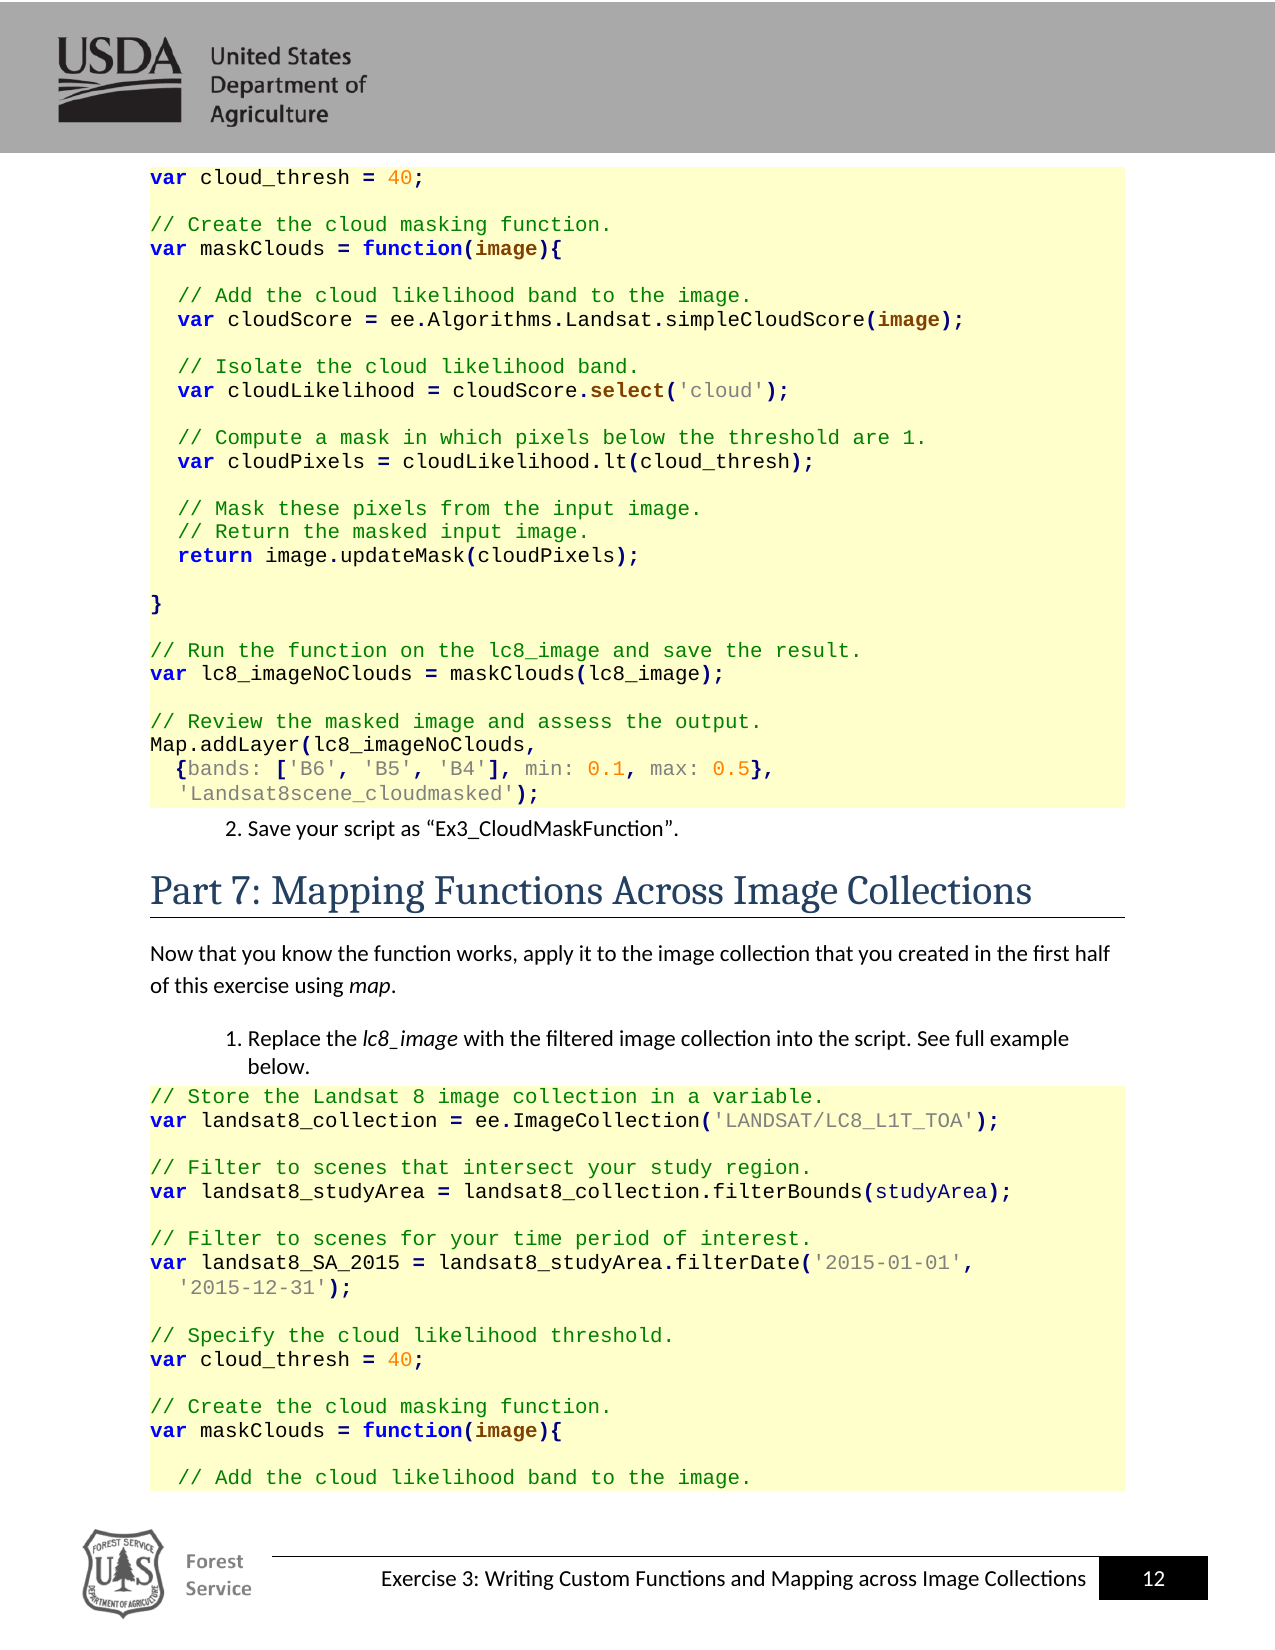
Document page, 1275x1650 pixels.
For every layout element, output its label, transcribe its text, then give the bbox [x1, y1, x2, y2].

text var maskClouds = function(image){ [150, 1419, 1125, 1443]
text var cloudScore = ee.Algorithms.Landsat.simpleCloudScore(image); [150, 309, 1125, 332]
text // Compute a mask in which pixels below the threshold are 1. [150, 427, 1125, 451]
text return image.updateMask(cloudPixels); [150, 545, 1125, 569]
text // Add the cloud likelihood band to the image. [150, 285, 1125, 309]
text // Return the masked input image. [150, 522, 1125, 545]
text // Filter to scenes for your time period of interest. [150, 1228, 1125, 1252]
text // Filter to scenes that intersect your study region. [150, 1157, 1125, 1181]
picture [0, 2, 1275, 153]
text var cloudLikelihood = cloudScore.select('cloud'); [150, 380, 1125, 403]
text var cloudPixels = cloudLikelihood.lt(cloud_thresh); [150, 451, 1125, 474]
list Mapping Functions Across Image Collections [150, 867, 1125, 917]
text var landsat8_collection = ee.ImageCollection('LANDSAT/LC8_L1T_TOA'); [150, 1110, 1125, 1133]
text // Review the masked image and assess the output. [150, 711, 1125, 734]
text var cloud_thresh = 40; [150, 167, 1125, 191]
list Replace the lc8_image with the filtered image collection into the script. See full example below. [225, 1024, 1125, 1080]
text Now that you know the function works, apply it to the image collection that you created in the first half of this exercise using map. [150, 939, 1125, 999]
text // Isolate the cloud likelihood band. [150, 356, 1125, 380]
text Map.addLayer(lc8_imageNoClouds, {bands: ['B6', 'B5', 'B4'], min: 0.1, max: 0.5}, 'Landsat8scene_cloudmasked'); [150, 734, 1125, 808]
text // Mask these pixels from the input image. [150, 498, 1125, 522]
text // Run the function on the lc8_image and save the result. [150, 640, 1125, 663]
text var lc8_imageNoClouds = maskClouds(lc8_image); [150, 663, 1125, 687]
text } [150, 592, 1125, 616]
text // Create the cloud masking function. [150, 1396, 1125, 1419]
text // Create the cloud masking function. [150, 214, 1125, 238]
text var landsat8_SA_2015 = landsat8_studyArea.filterDate('2015-01-01', '2015-12-31'); [150, 1252, 1125, 1301]
list Save your script as “Ex3_CloudMaskFunction”. [225, 814, 1125, 842]
picture [76, 1526, 260, 1628]
text var cloud_thresh = 40; [150, 1349, 1125, 1372]
text // Store the Landsat 8 image collection in a variable. [150, 1086, 1125, 1110]
text var maskClouds = function(image){ [150, 238, 1125, 261]
text var landsat8_studyArea = landsat8_collection.filterBounds(studyArea); [150, 1181, 1125, 1204]
text // Add the cloud likelihood band to the image. [150, 1467, 1125, 1491]
text // Specify the cloud likelihood threshold. [150, 1325, 1125, 1349]
